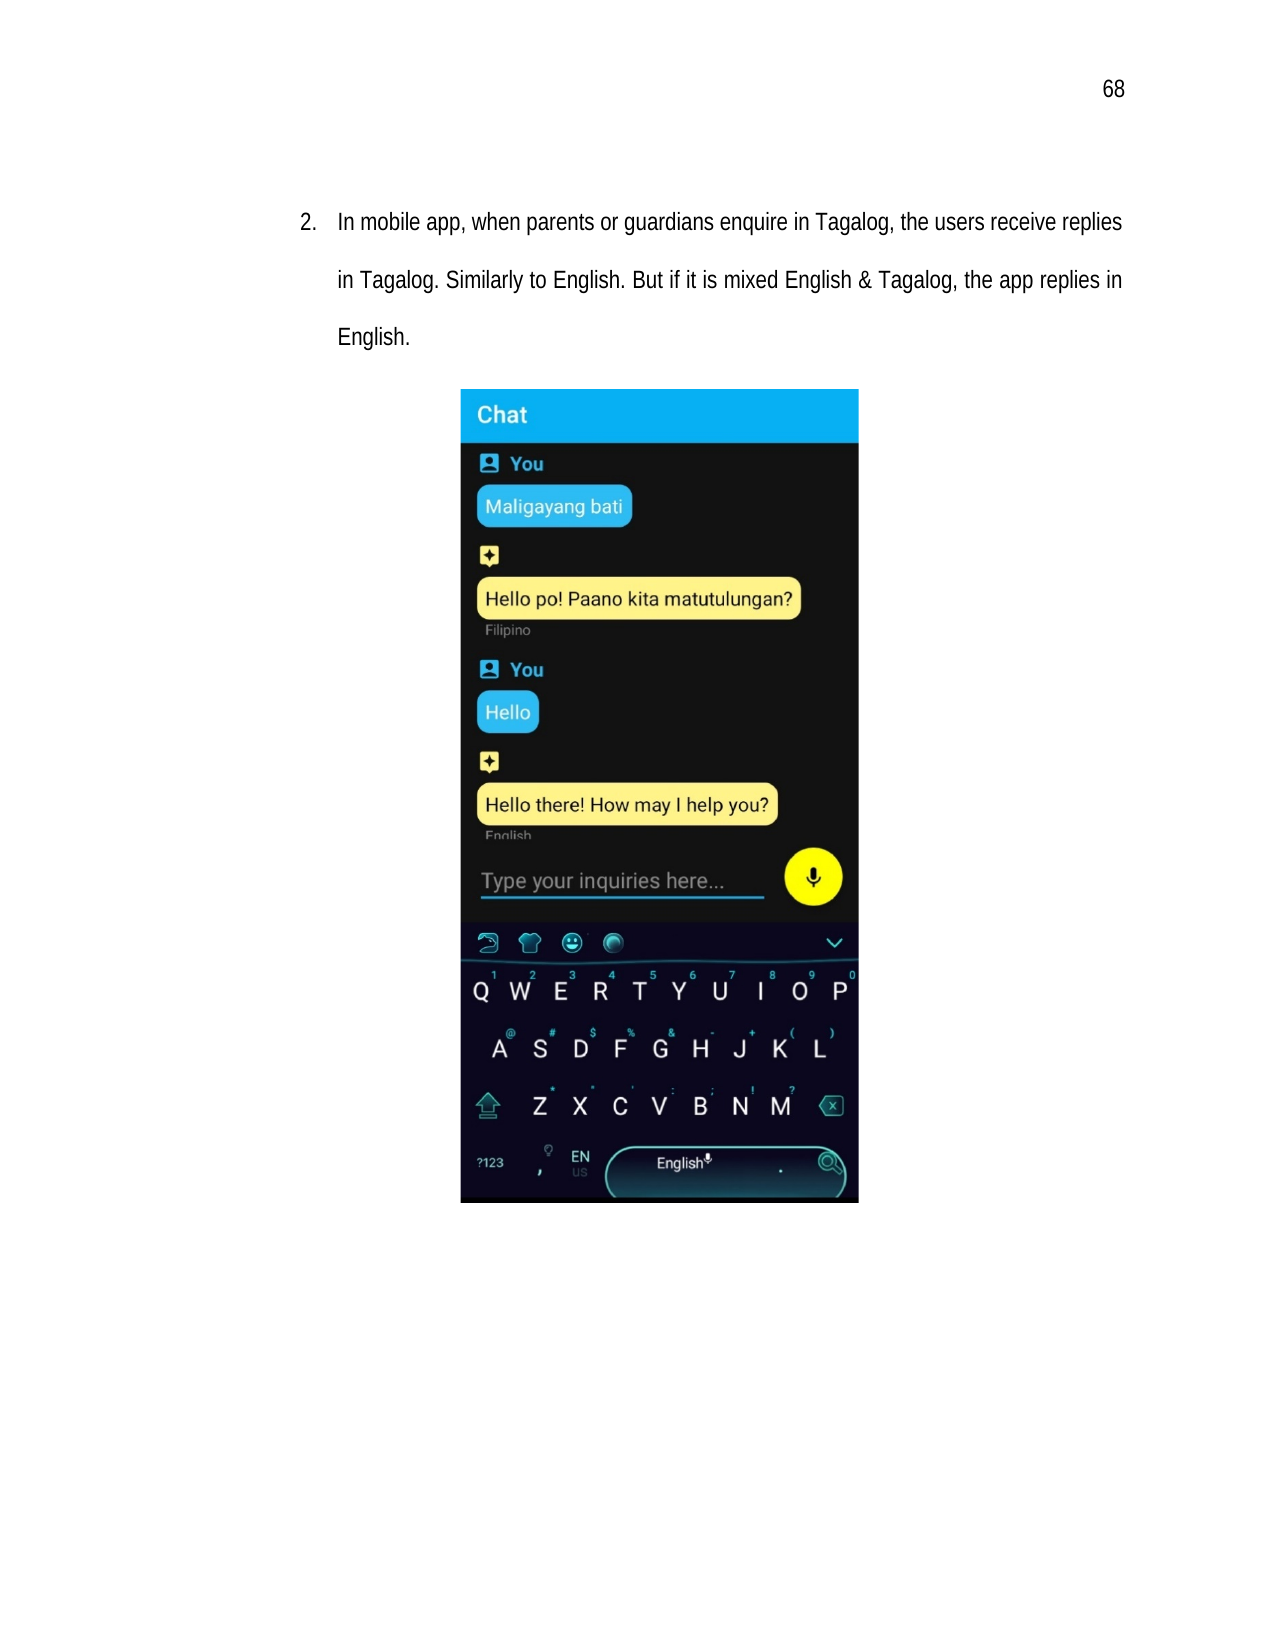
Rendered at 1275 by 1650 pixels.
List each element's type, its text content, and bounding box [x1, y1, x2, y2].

picture [478, 405, 527, 424]
list In mobile app, when parents or guardians enquire in Tagalog, the users receive replies in Tagalog. Similarly to English. But if it is mixed English & Tagalog, the app replies in English. [300, 207, 1125, 351]
picture [460, 442, 859, 1203]
